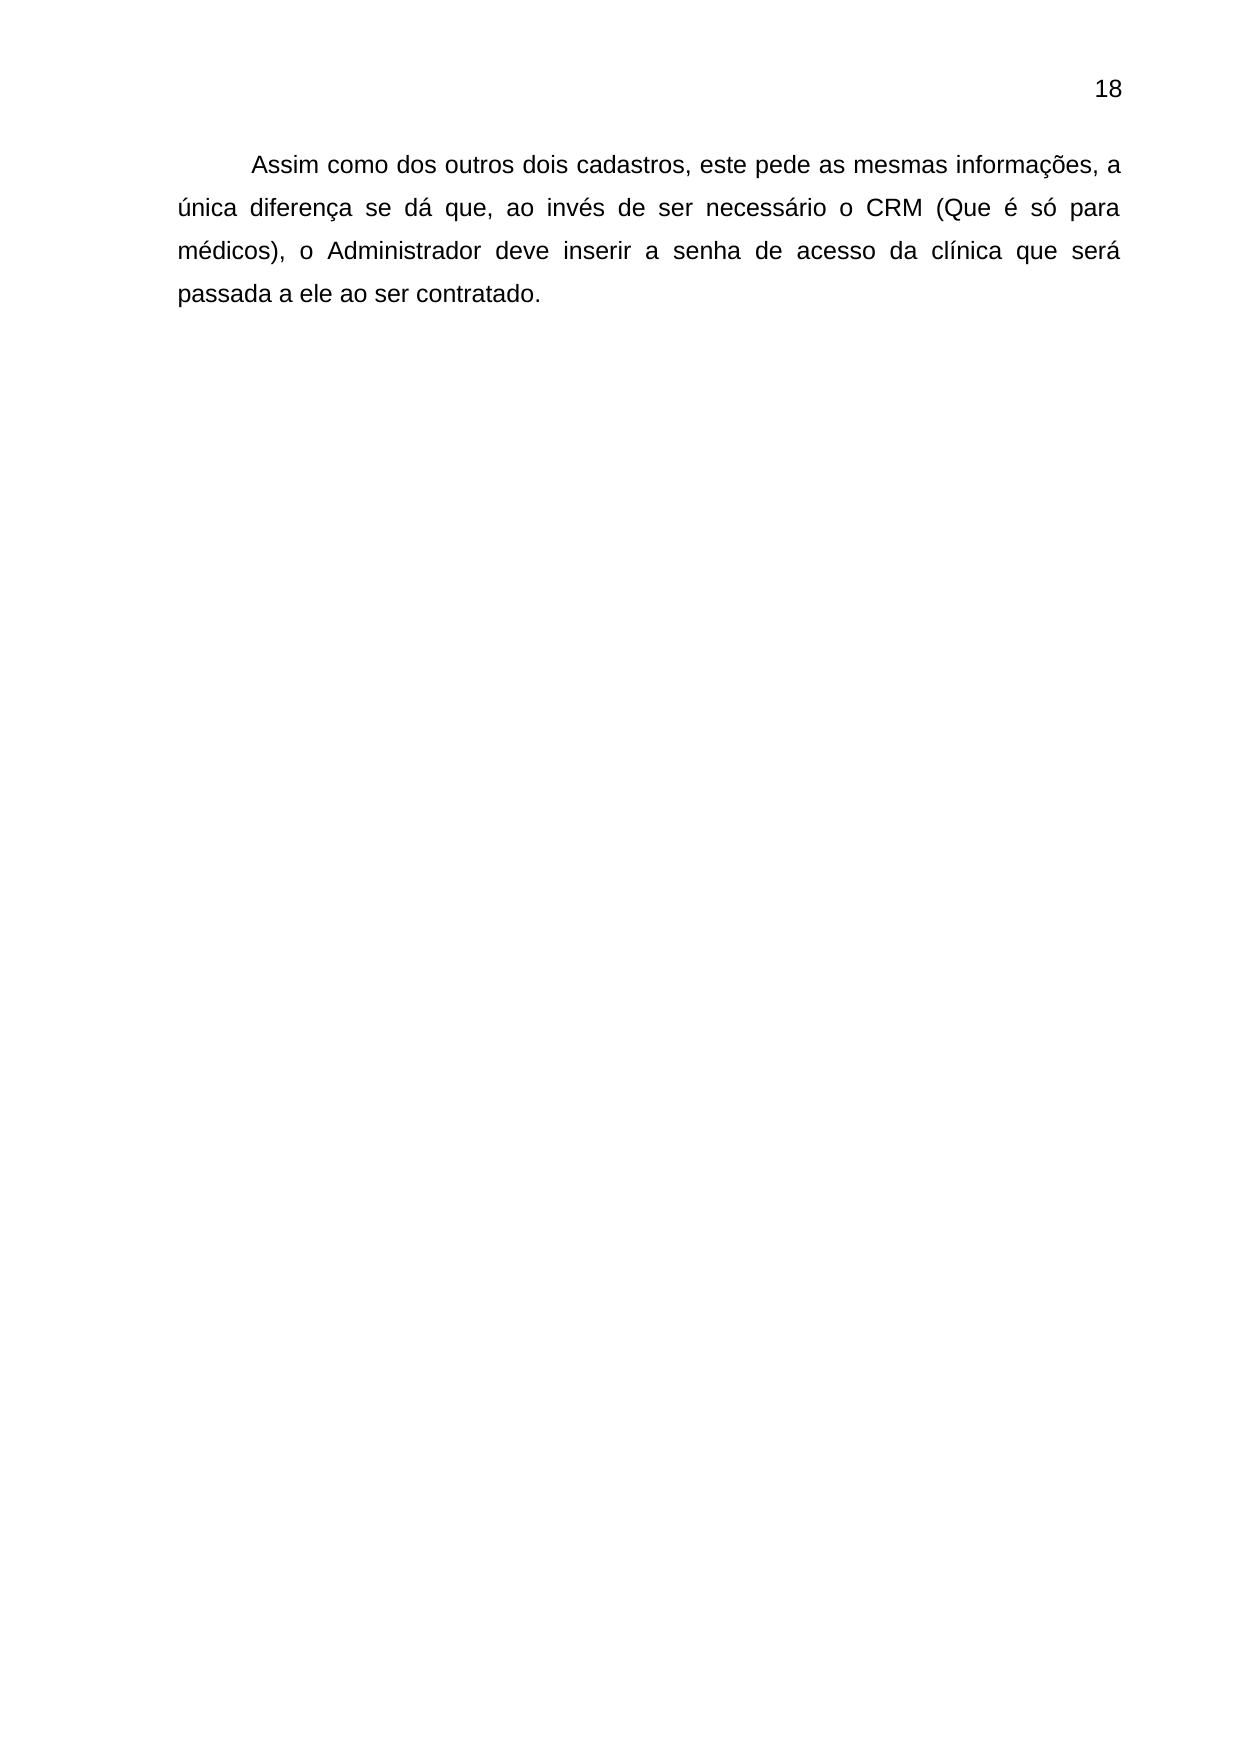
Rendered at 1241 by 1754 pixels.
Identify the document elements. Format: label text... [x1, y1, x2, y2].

text Assim como dos outros dois cadastros, este pede as mesmas informações, a única diferença se dá que, ao invés de ser necessário o CRM (Que é só para médicos), o Administrador deve inserir a senha de acesso da clínica que será passada a ele ao ser contratado. [177, 150, 1122, 308]
